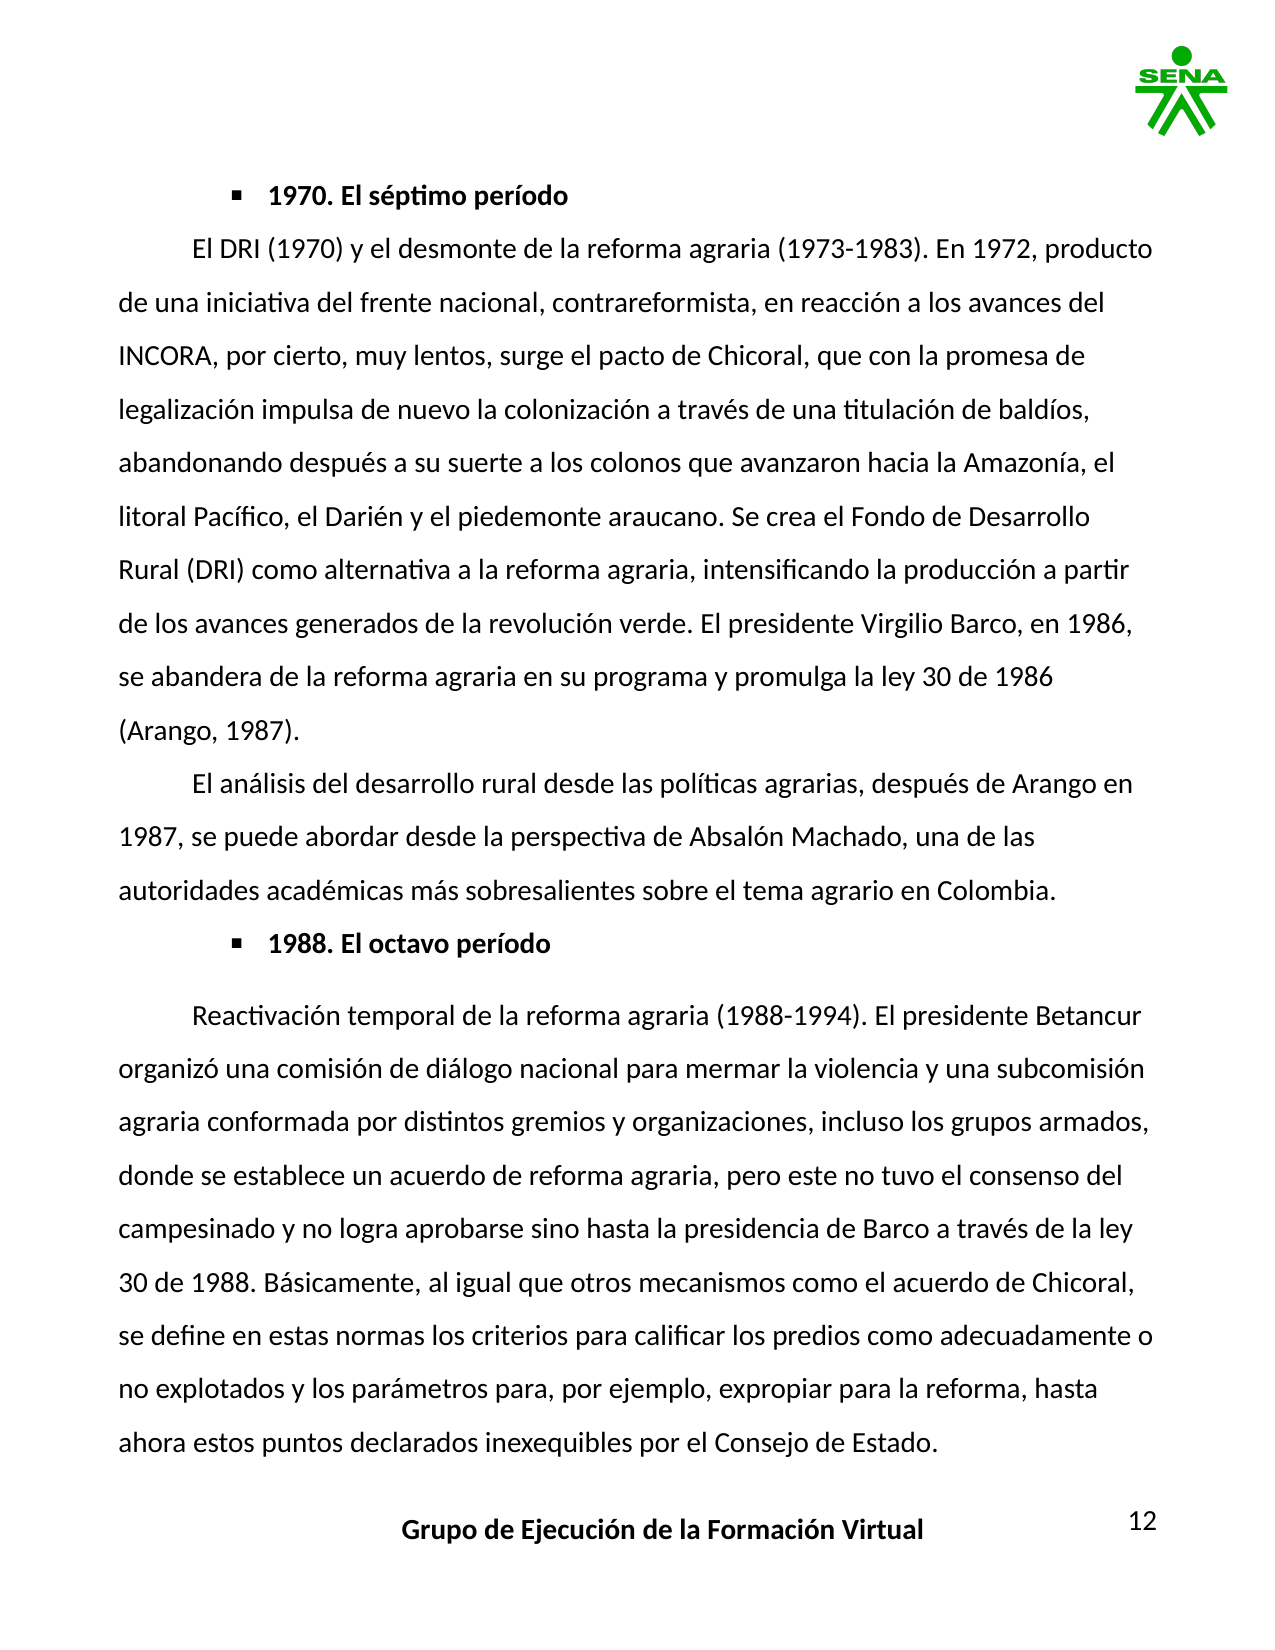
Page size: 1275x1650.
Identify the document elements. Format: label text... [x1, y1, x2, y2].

picture [1135, 46, 1228, 136]
list 1970. El séptimo período [230, 177, 1157, 213]
list 1988. El octavo período [230, 925, 1157, 961]
list Reactivación temporal de la reforma agraria (1988-1994). El presidente Betancur organizó una comisión de diálogo nacional para mermar la violencia y una subcomisión agraria conformada por distintos gremios y organizaciones, incluso los grupos armados, donde se establece un acuerdo de reforma agraria, pero este no tuvo el consenso del campesinado y no logra aprobarse sino hasta la presidencia de Barco a través de la ley 30 de 1988. Básicamente, al igual que otros mecanismos como el acuerdo de Chicoral, se define en estas normas los criterios para calificar los predios como adecuadamente o no explotados y los parámetros para, por ejemplo, expropiar para la reforma, hasta ahora estos puntos declarados inexequibles por el Consejo de Estado. [118, 997, 1157, 1460]
list El DRI (1970) y el desmonte de la reforma agraria (1973-1983). En 1972, producto de una iniciativa del frente nacional, contrareformista, en reacción a los avances del INCORA, por cierto, muy lentos, surge el pacto de Chicoral, que con la promesa de legalización impulsa de nuevo la colonización a través de una titulación de baldíos, abandonando después a su suerte a los colonos que avanzaron hacia la Amazonía, el litoral Pacífico, el Darién y el piedemonte araucano. Se crea el Fondo de Desarrollo Rural (DRI) como alternativa a la reforma agraria, intensificando la producción a partir de los avances generados de la revolución verde. El presidente Virgilio Barco, en 1986, se abandera de la reforma agraria en su programa y promulga la ley 30 de 1986 (Arango, 1987). [118, 231, 1157, 747]
list El análisis del desarrollo rural desde las políticas agrarias, después de Arango en 1987, se puede abordar desde la perspectiva de Absalón Machado, una de las autoridades académicas más sobresalientes sobre el tema agrario en Colombia. [118, 765, 1157, 907]
